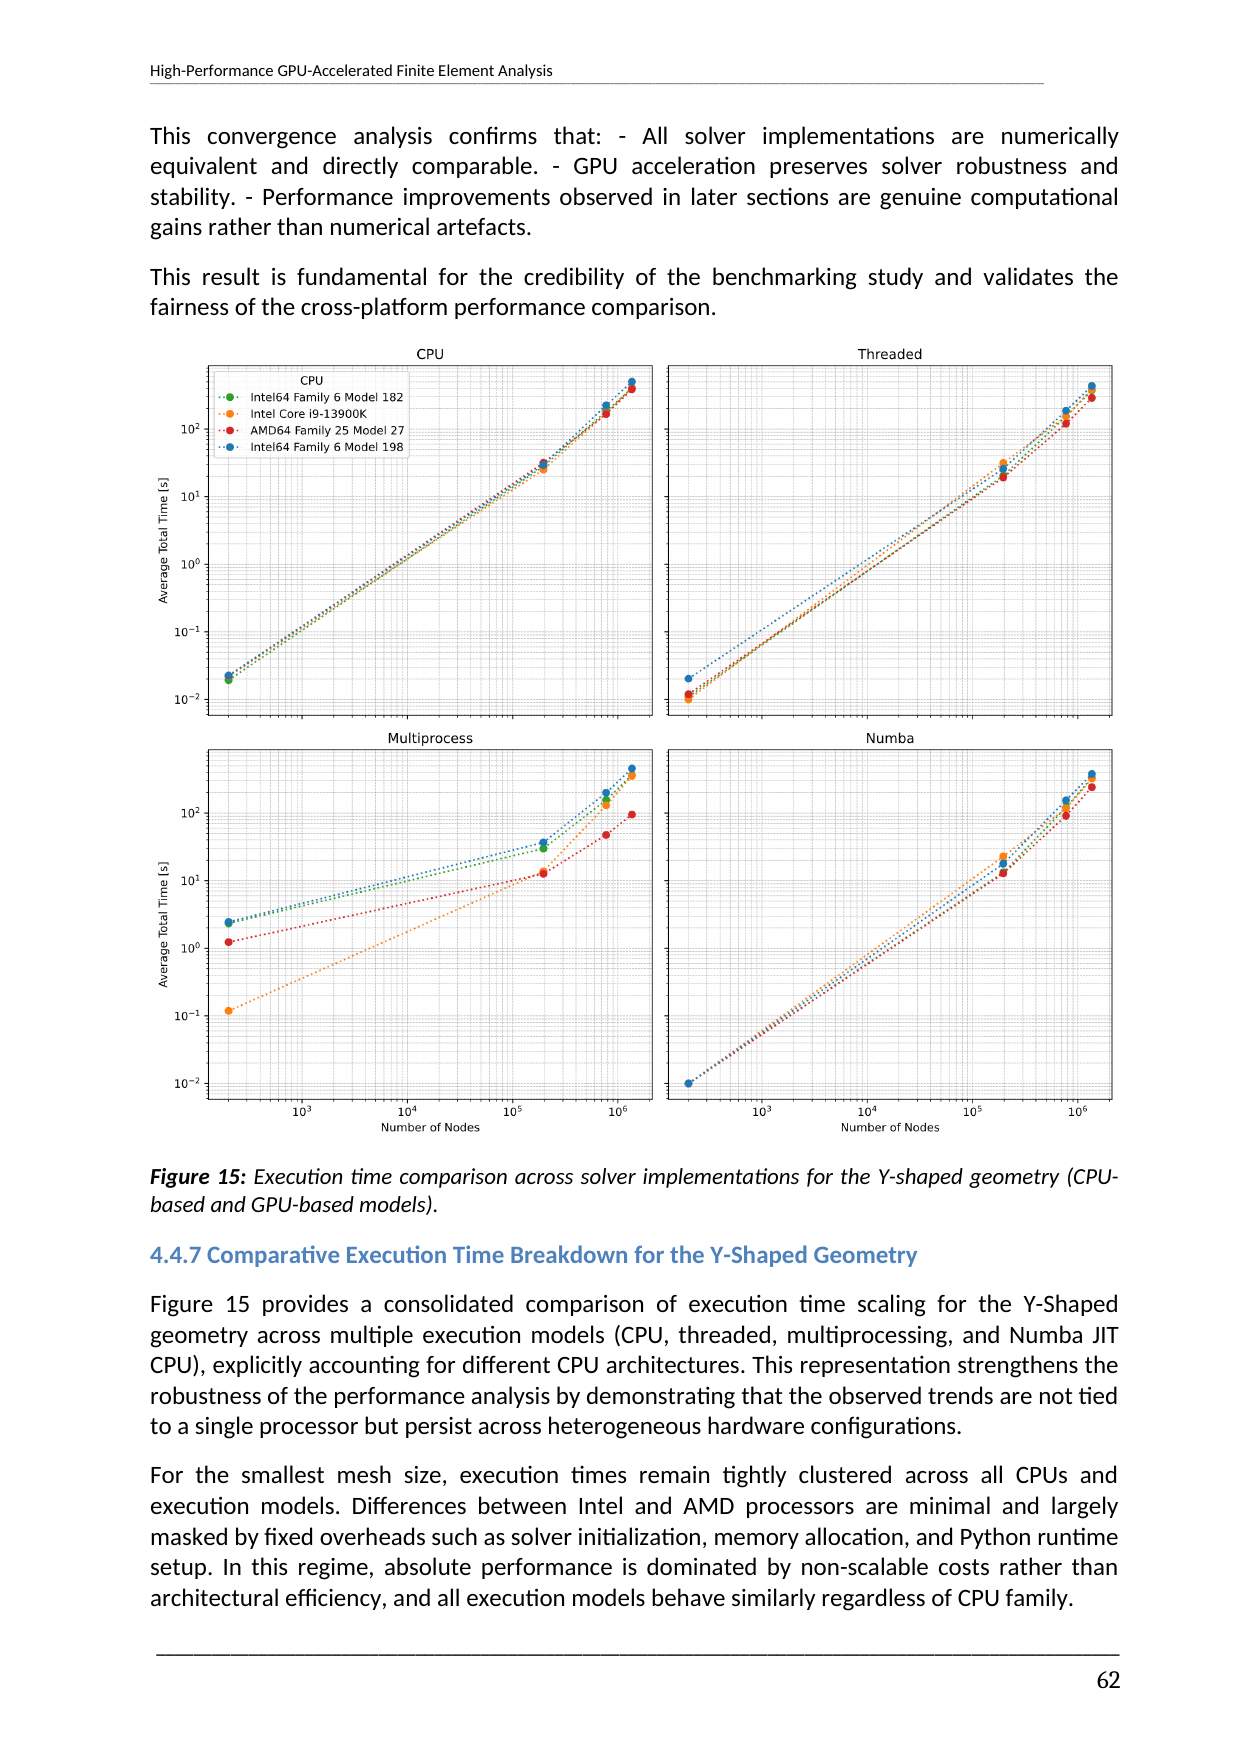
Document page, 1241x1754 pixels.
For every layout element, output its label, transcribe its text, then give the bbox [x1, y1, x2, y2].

text This convergence analysis confirms that: - All solver implementations are numerically equivalent and directly comparable. - GPU acceleration preserves solver robustness and stability. - Performance improvements observed in later sections are genuine computational gains rather than numerical artefacts. [150, 120, 1120, 242]
text Figure 15: Execution time comparison across solver implementations for the Y-shaped geometry (CPU-based and GPU-based models). [150, 1162, 1120, 1218]
text For the smallest mesh size, execution times remain tightly clustered across all CPUs and execution models. Differences between Intel and AMD processors are minimal and largely masked by fixed overheads such as solver initialization, memory allocation, and Python runtime setup. In this regime, absolute performance is dominated by non-scalable costs rather than architectural efficiency, and all execution models behave similarly regardless of CPU family. [150, 1459, 1120, 1612]
subtitle 4.4.7 Comparative Execution Time Breakdown for the Y-Shaped Geometry [150, 1239, 1120, 1269]
text This result is fundamental for the credibility of the benchmarking study and validates the fairness of the cross-platform performance comparison. [150, 261, 1120, 322]
picture [150, 340, 1120, 1142]
text Figure 15 provides a consolidated comparison of execution time scaling for the Y-Shaped geometry across multiple execution models (CPU, threaded, multiprocessing, and Numba JIT CPU), explicitly accounting for different CPU architectures. This representation strengthens the robustness of the performance analysis by demonstrating that the observed trends are not tied to a single processor but persist across heterogeneous hardware configurations. [150, 1288, 1120, 1441]
